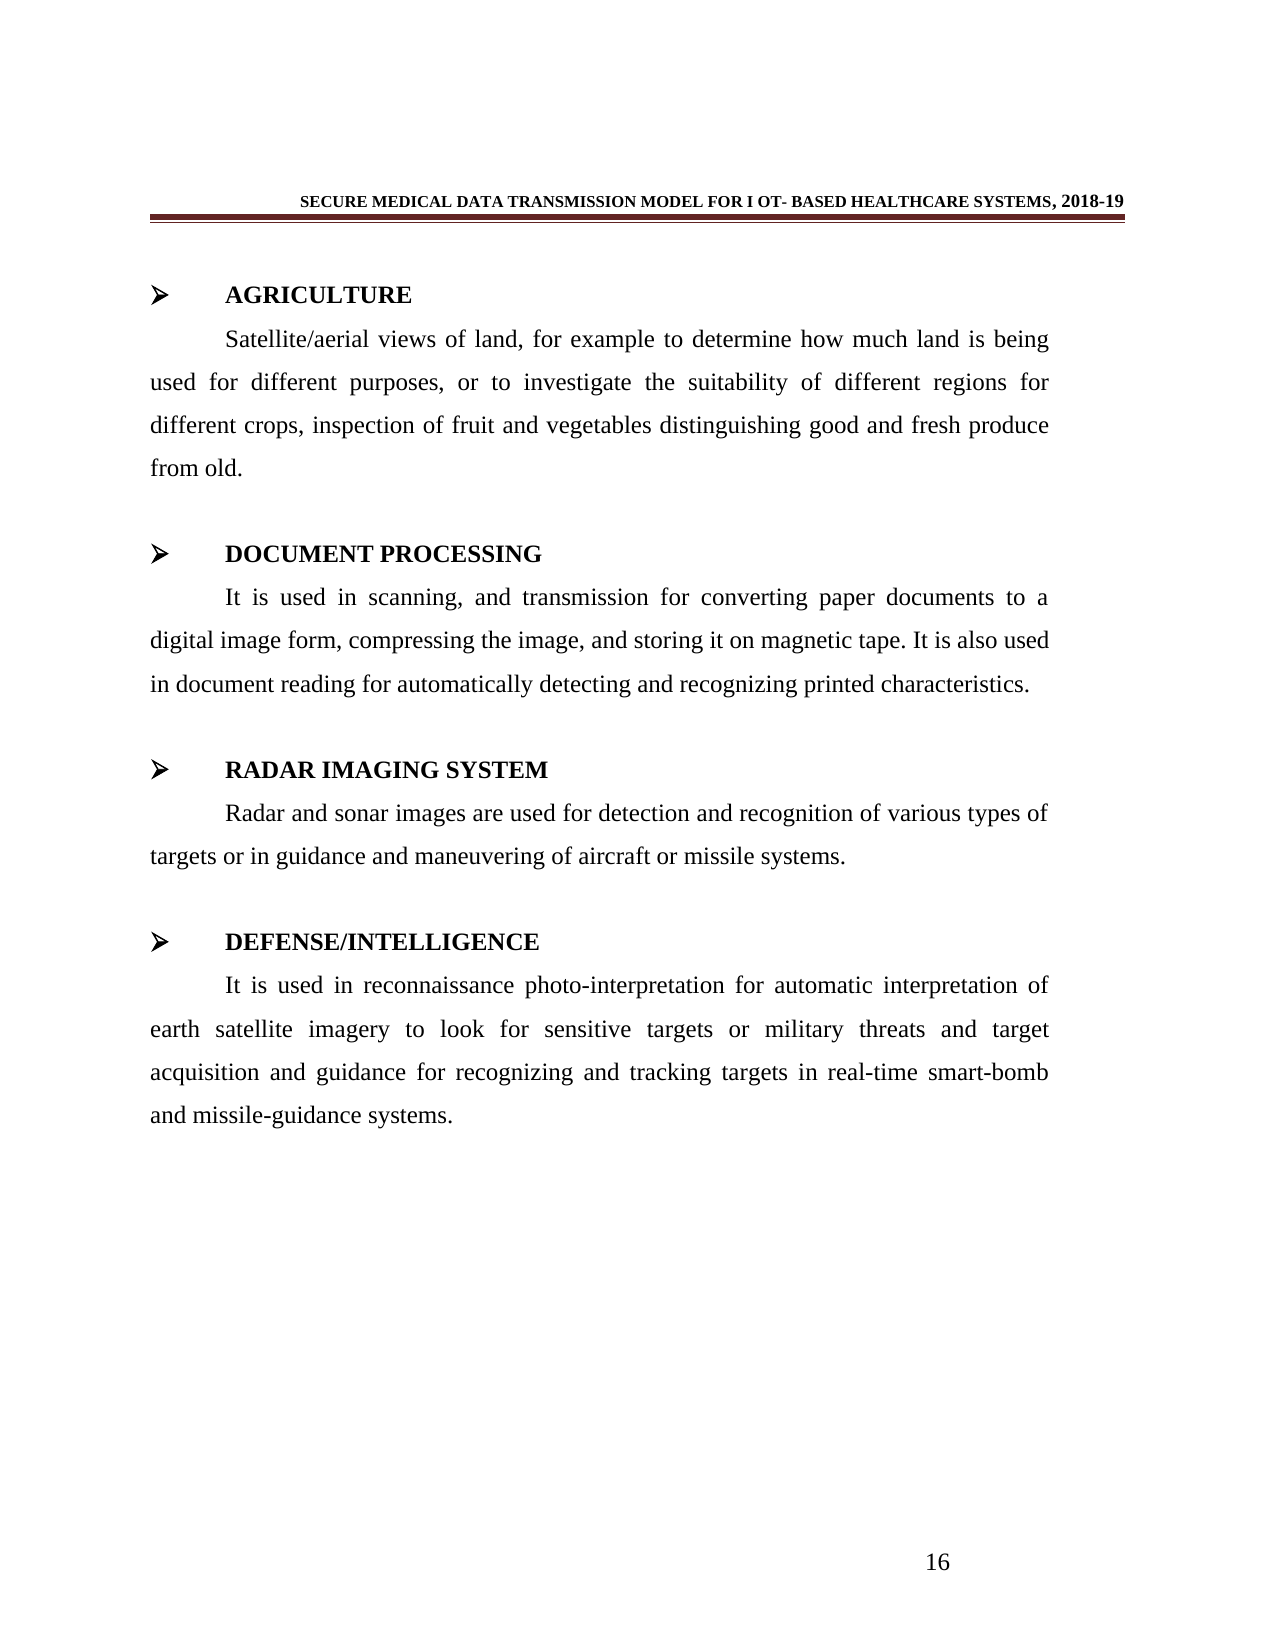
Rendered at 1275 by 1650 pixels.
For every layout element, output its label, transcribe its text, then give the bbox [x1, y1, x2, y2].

list DOCUMENT PROCESSING [150, 539, 1050, 568]
text Radar and sonar images are used for detection and recognition of various types of targets or in guidance and maneuvering of aircraft or missile systems. [150, 798, 1050, 870]
text Satellite/aerial views of land, for example to determine how much land is being used for different purposes, or to investigate the suitability of different regions for different crops, inspection of fruit and vegetables distinguishing good and fresh produce from old. [150, 324, 1050, 482]
text It is used in reconnaissance photo-interpretation for automatic interpretation of earth satellite imagery to look for sensitive targets or military threats and target acquisition and guidance for recognizing and tracking targets in real-time smart-bomb and missile-guidance systems. [150, 971, 1050, 1129]
list RADAR IMAGING SYSTEM [150, 755, 1050, 784]
list DEFENSE/INTELLIGENCE [150, 927, 1050, 956]
text It is used in scanning, and transmission for converting paper documents to a digital image form, compressing the image, and storing it on magnetic tape. It is also used in document reading for automatically detecting and recognizing printed characteristics. [150, 582, 1050, 697]
list Agriculture [150, 281, 1050, 309]
